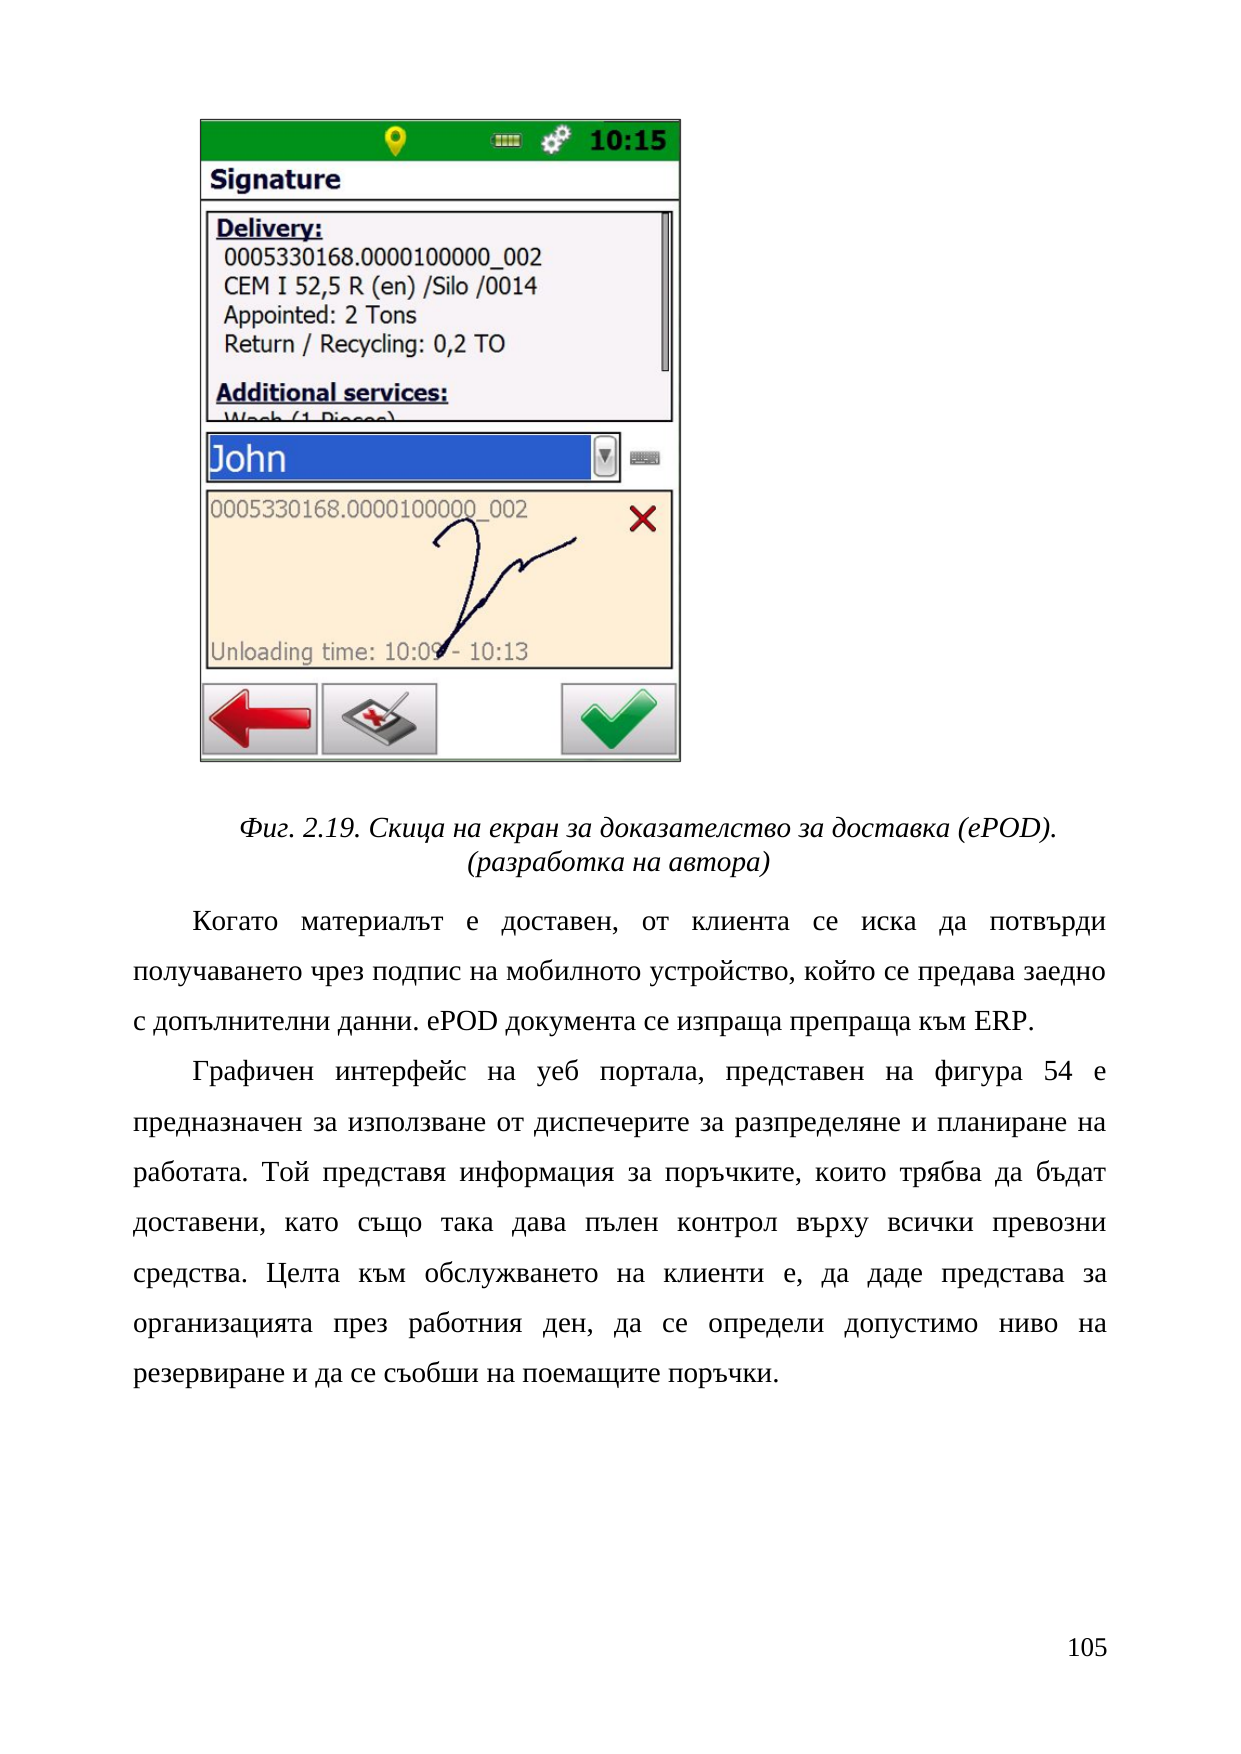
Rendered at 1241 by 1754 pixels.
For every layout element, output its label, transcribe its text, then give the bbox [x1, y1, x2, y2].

text Графичен интерфейс на уеб портала, представен на фигура 54 е предназначен за използване от диспечерите за разпределяне и планиране на работата. Той представя информация за поръчките, които трябва да бъдат доставени, като също така дава пълен контрол върху всички превозни средства. Целта към обслужването на клиенти е, да даде представа за организацията през работния ден, да се определи допустимо ниво на резервиране и да се съобши на поемащите поръчки. [133, 1053, 1107, 1389]
title Фиг. 2.19. Скица на екран за доказателство за доставка (ePOD). (разработка на автора) [133, 811, 1107, 878]
picture [199, 118, 682, 763]
text Когато материалът е доставен, от клиента се иска да потвърди получаването чрез подпис на мобилното устройство, който се предава заедно с допълнителни данни. ePOD документа се изпраща препраща към ERP. [133, 903, 1107, 1037]
